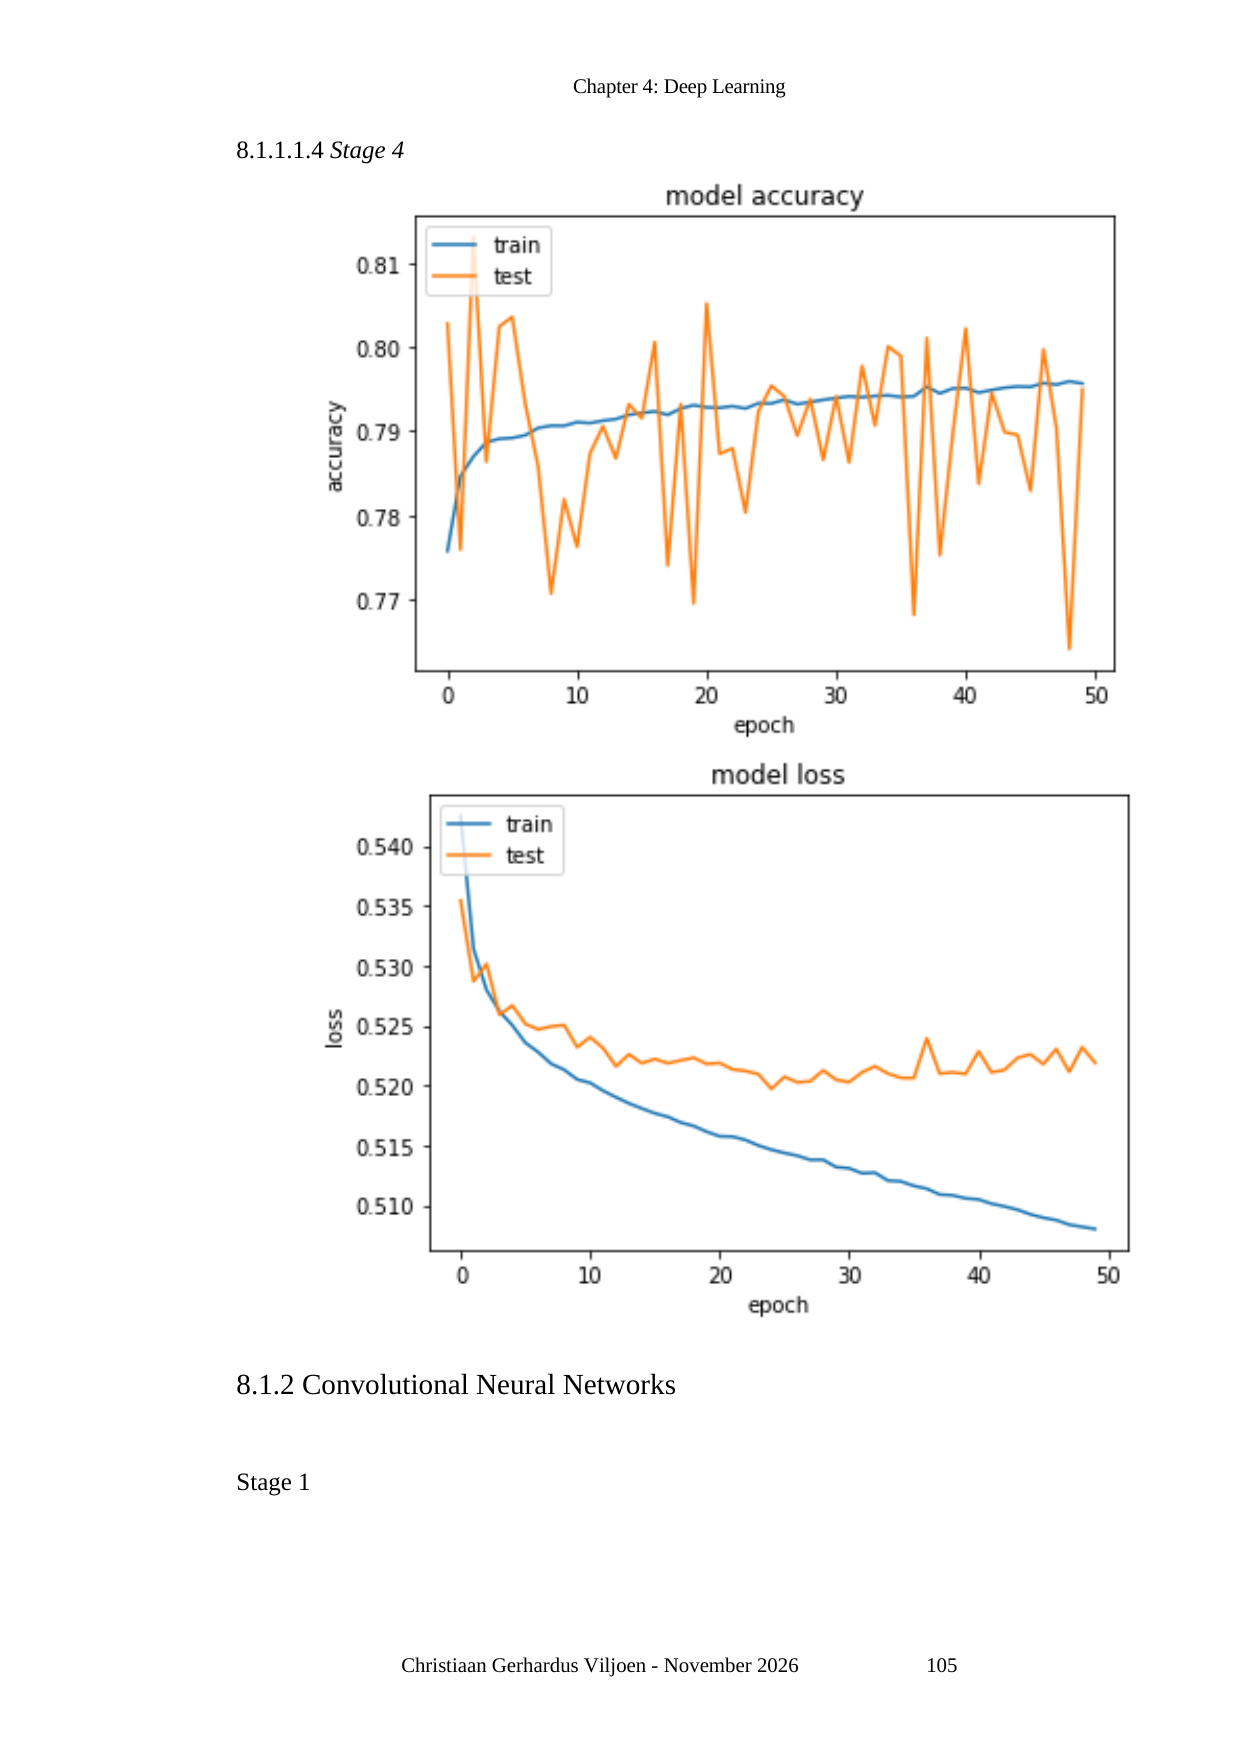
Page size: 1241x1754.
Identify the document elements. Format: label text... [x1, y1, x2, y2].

subtitle Convolutional Neural Networks [236, 1367, 1122, 1401]
picture [311, 170, 1149, 1330]
subtitle Stage 4 [236, 135, 1122, 164]
subtitle Stage 1 [236, 1467, 1122, 1496]
